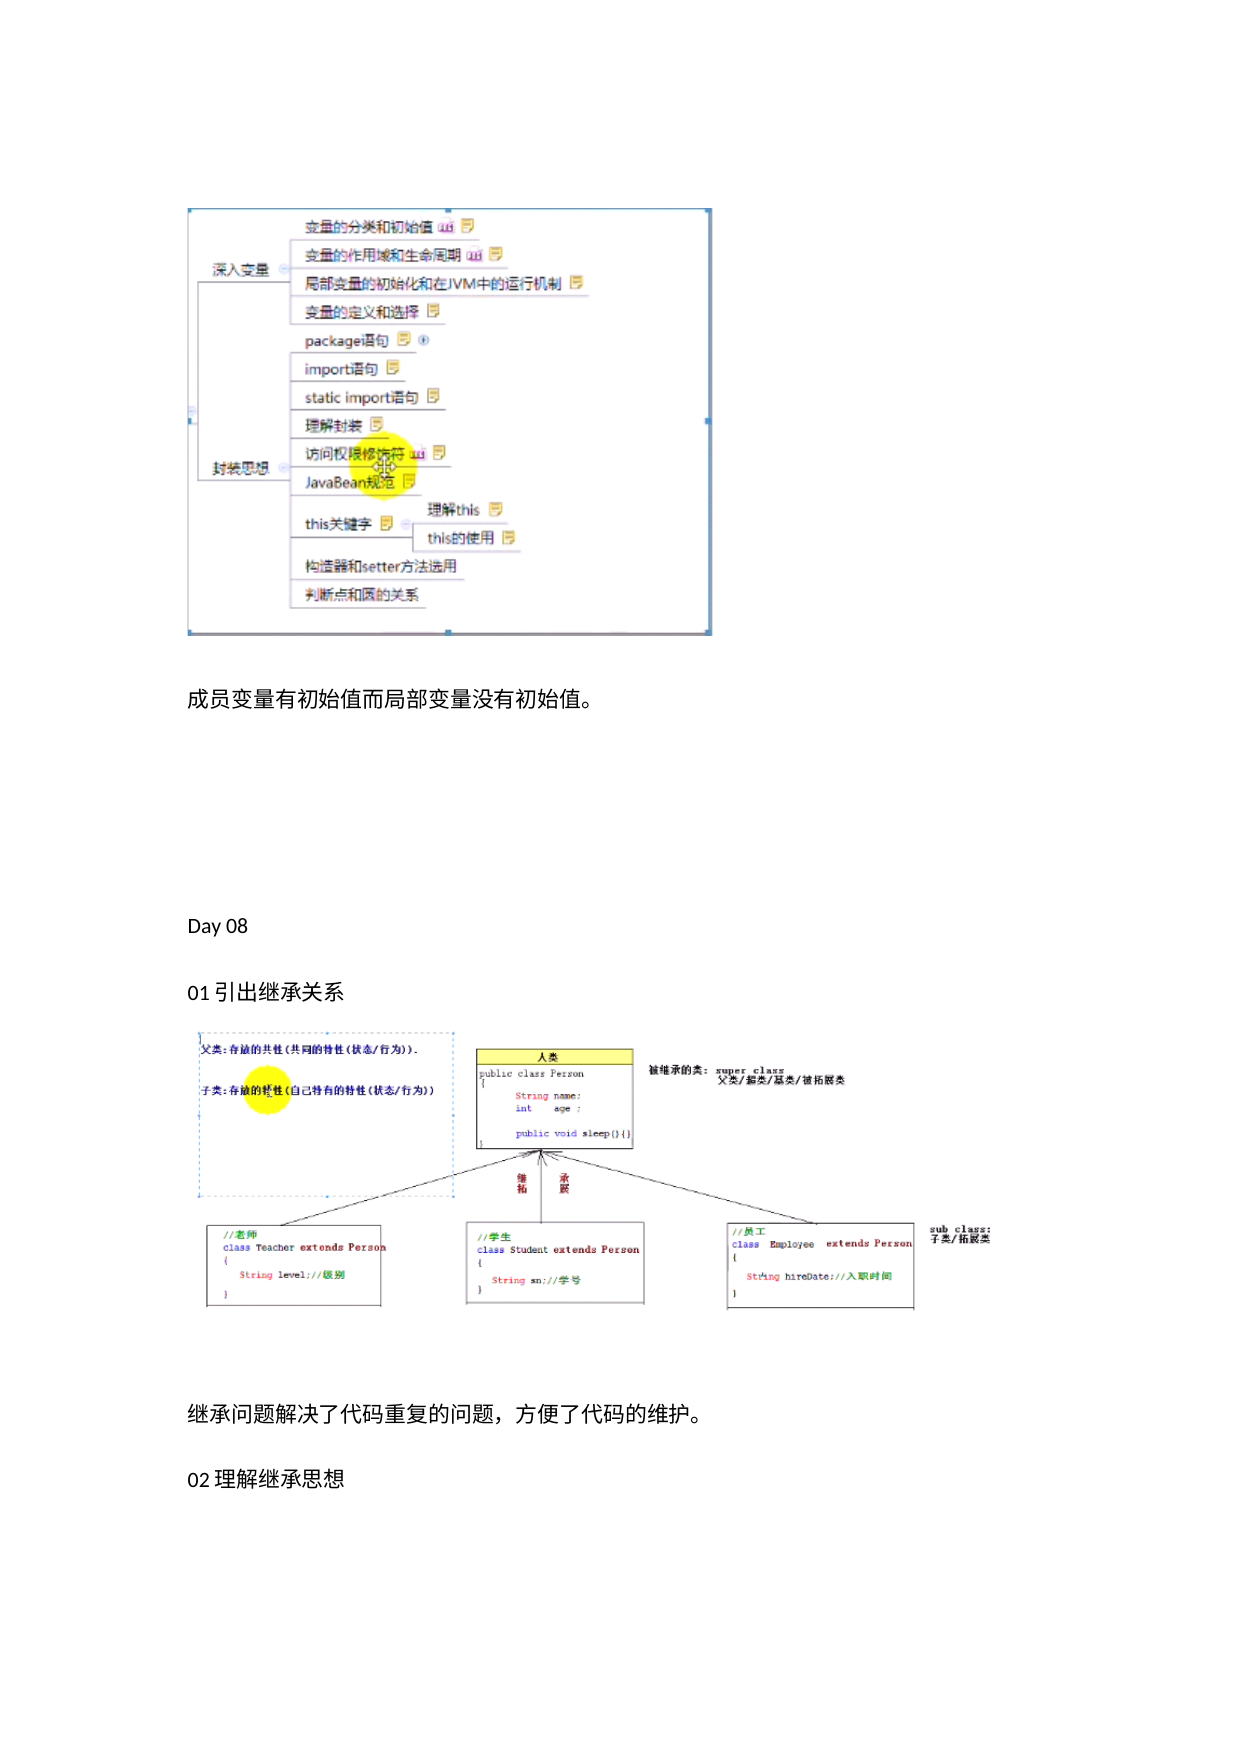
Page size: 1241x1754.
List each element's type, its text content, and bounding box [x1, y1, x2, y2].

picture [187, 1013, 1018, 1359]
text 成员变量有初始值而局部变量没有初始值。 [187, 682, 1053, 714]
text 02理解继承思想 [187, 1462, 1053, 1494]
text 01引出继承关系 [187, 974, 1053, 1007]
text 继承问题解决了代码重复的问题，方便了代码的维护。 [187, 1397, 1053, 1429]
picture [187, 208, 713, 636]
text Day 08 [187, 909, 1053, 942]
